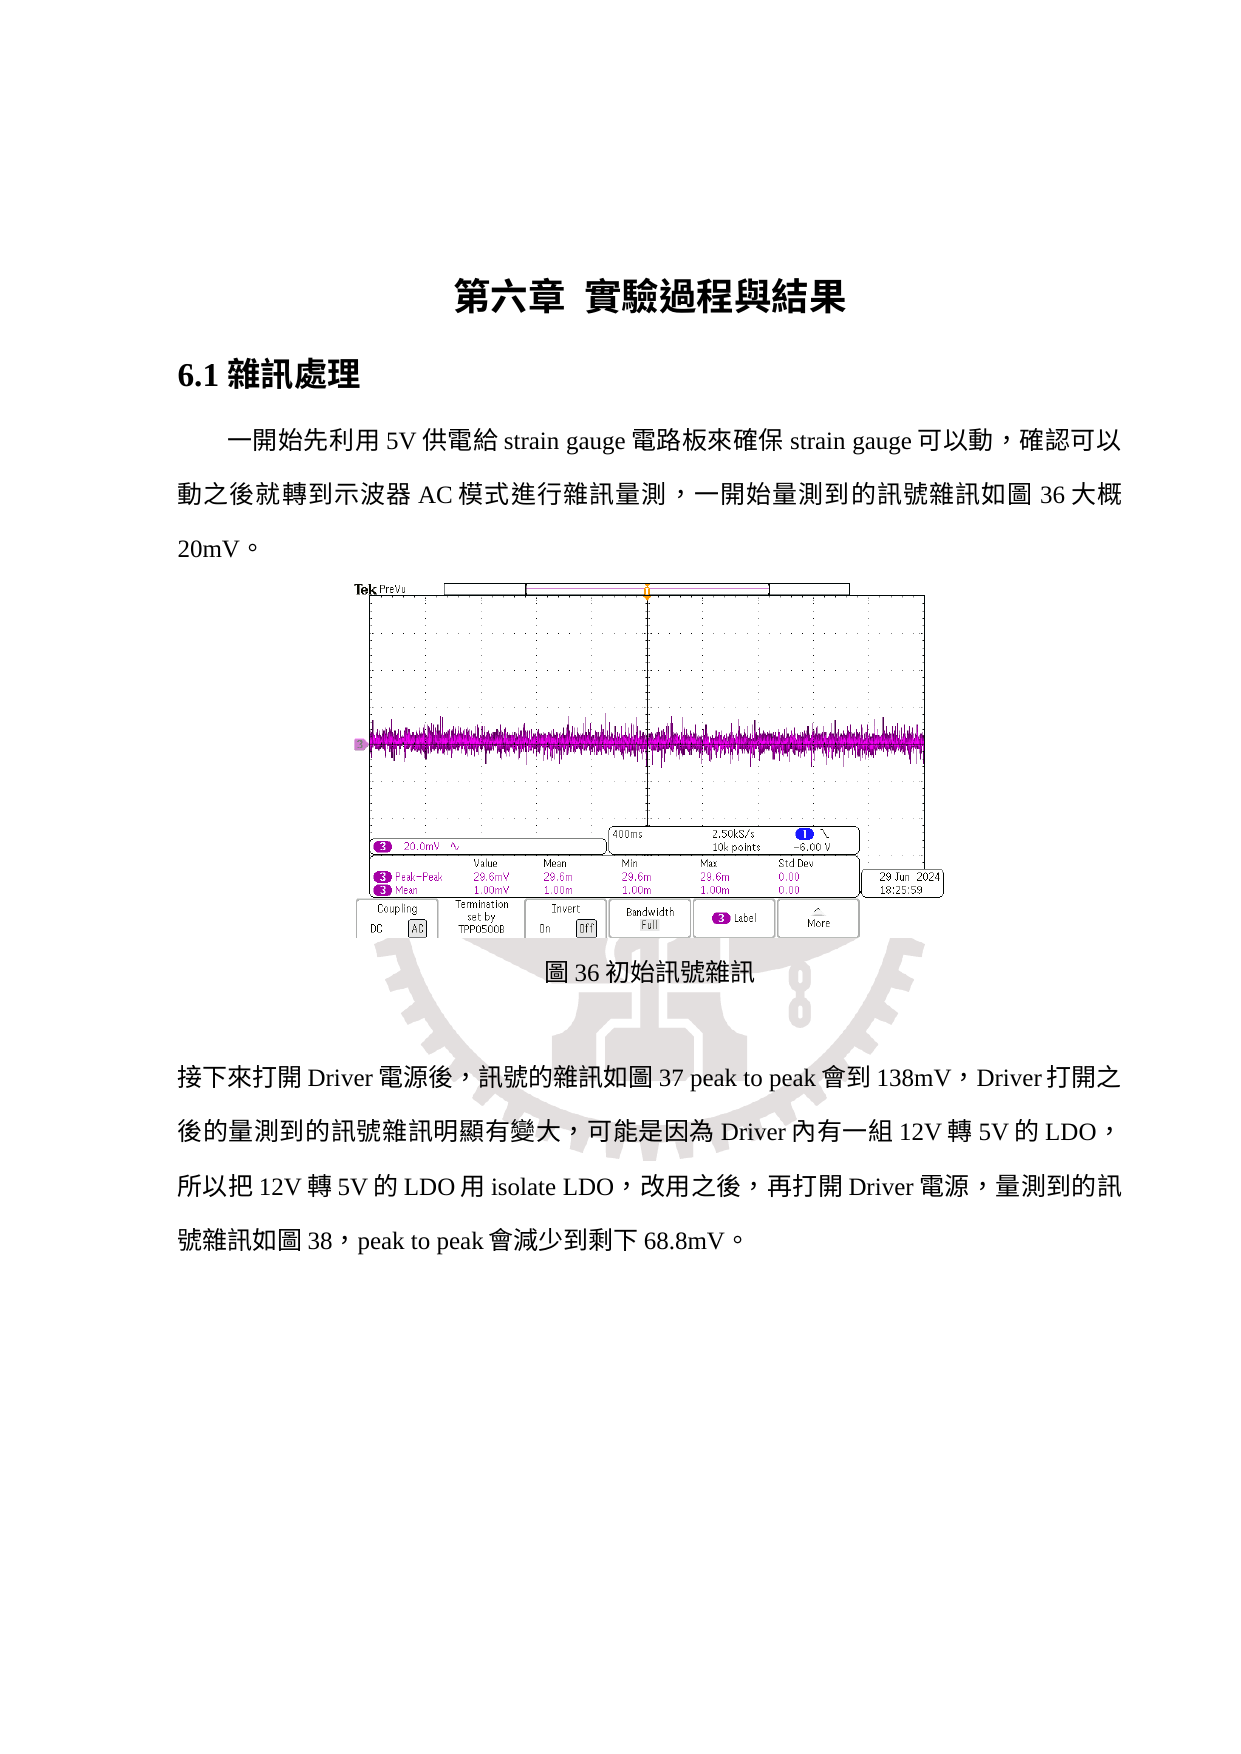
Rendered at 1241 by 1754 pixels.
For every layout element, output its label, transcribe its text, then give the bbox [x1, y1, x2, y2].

text 一開始先利用5V供電給strain gauge電路板來確保strain gauge可以動，確認可以動之後就轉到示波器AC模式進行雜訊量測，一開始量測到的訊號雜訊如圖36大概20mV。 [177, 420, 1122, 565]
text 6.1 雜訊處理 [177, 348, 1122, 396]
text 圖36 初始訊號雜訊 [177, 952, 1122, 988]
picture [354, 583, 945, 938]
list 實驗過程與結果 [177, 267, 1122, 321]
text 接下來打開Driver電源後，訊號的雜訊如圖37 peak to peak會到138mV，Driver打開之後的量測到的訊號雜訊明顯有變大，可能是因為Driver內有一組12V轉5V的LDO，所以把12V轉5V的LDO用isolate LDO，改用之後，再打開Driver電源，量測到的訊號雜訊如圖38，peak to peak會減少到剩下68.8mV。 [177, 1057, 1122, 1257]
